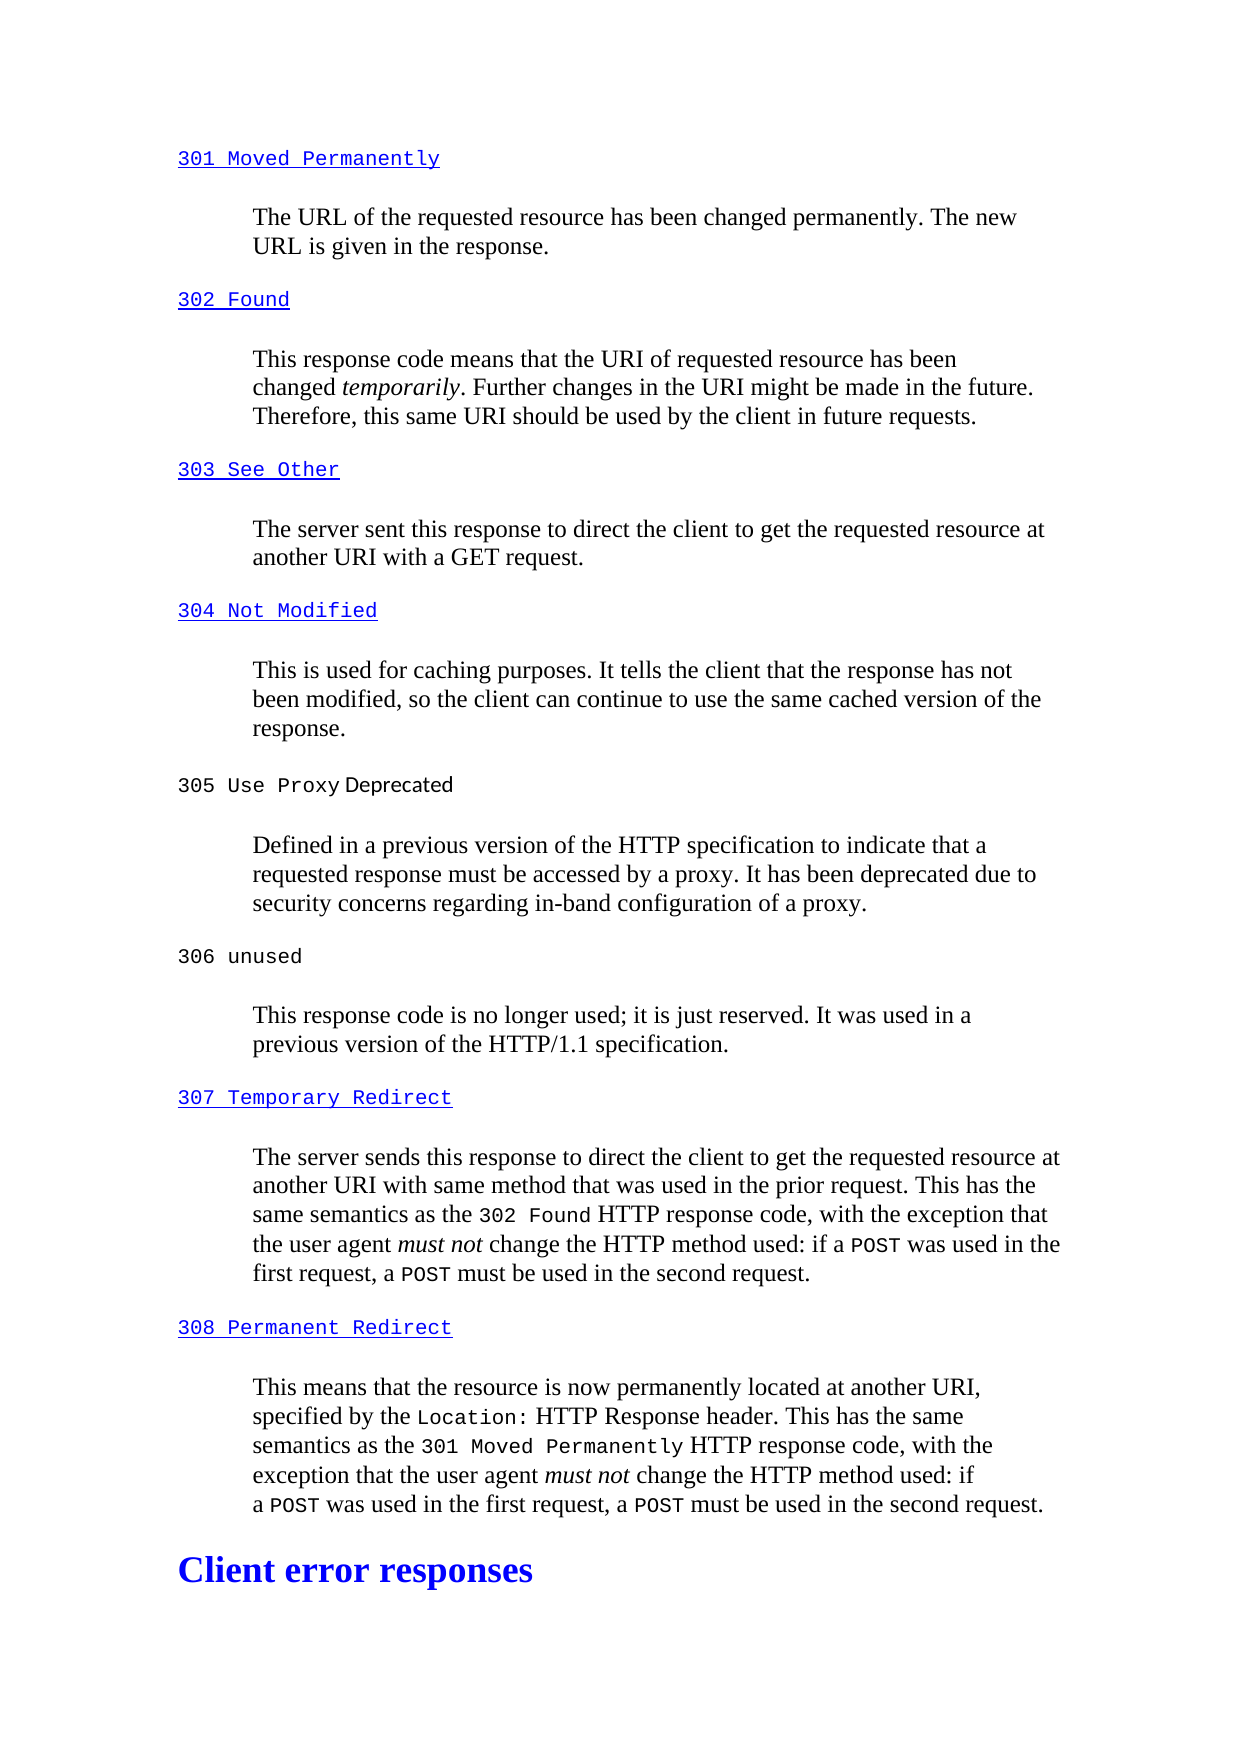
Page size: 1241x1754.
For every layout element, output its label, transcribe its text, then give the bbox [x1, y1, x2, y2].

text 302 Found [177, 289, 1063, 313]
subtitle Client error responses [177, 1547, 1063, 1591]
text The URL of the requested resource has been changed permanently. The new URL is given in the response. [252, 202, 1063, 260]
text 307 Temporary Redirect [177, 1087, 1063, 1111]
text 305 Use Proxy Deprecated [177, 771, 1063, 799]
text This response code means that the URI of requested resource has been changed temporarily. Further changes in the URI might be made in the future. Therefore, this same URI should be used by the client in future requests. [252, 344, 1063, 430]
text The server sends this response to direct the client to get the requested resource at another URI with same method that was used in the prior request. This has the same semantics as the 302 Found HTTP response code, with the exception that the user agent must not change the HTTP method used: if a POST was used in the first request, a POST must be used in the second request. [252, 1142, 1063, 1288]
text The server sent this response to direct the client to get the requested resource at another URI with a GET request. [252, 514, 1063, 571]
text This is used for caching purposes. It tells the client that the response has not been modified, so the client can continue to use the same cached version of the response. [252, 655, 1063, 741]
text Defined in a previous version of the HTTP specification to indicate that a requested response must be accessed by a proxy. It has been deprecated due to security concerns regarding in-band configuration of a proxy. [252, 830, 1063, 917]
text 308 Permanent Redirect [177, 1317, 1063, 1341]
text This means that the resource is now permanently located at another URI, specified by the Location: HTTP Response header. This has the same semantics as the 301 Moved Permanently HTTP response code, with the exception that the user agent must not change the HTTP method used: if a POST was used in the first request, a POST must be used in the second request. [252, 1372, 1063, 1518]
text 304 Not Modified [177, 600, 1063, 624]
text 301 Moved Permanently [177, 148, 1063, 171]
text This response code is no longer used; it is just reserved. It was used in a previous version of the HTTP/1.1 specification. [252, 1001, 1063, 1058]
text 306 unused [177, 946, 1063, 969]
text 303 See Other [177, 459, 1063, 483]
